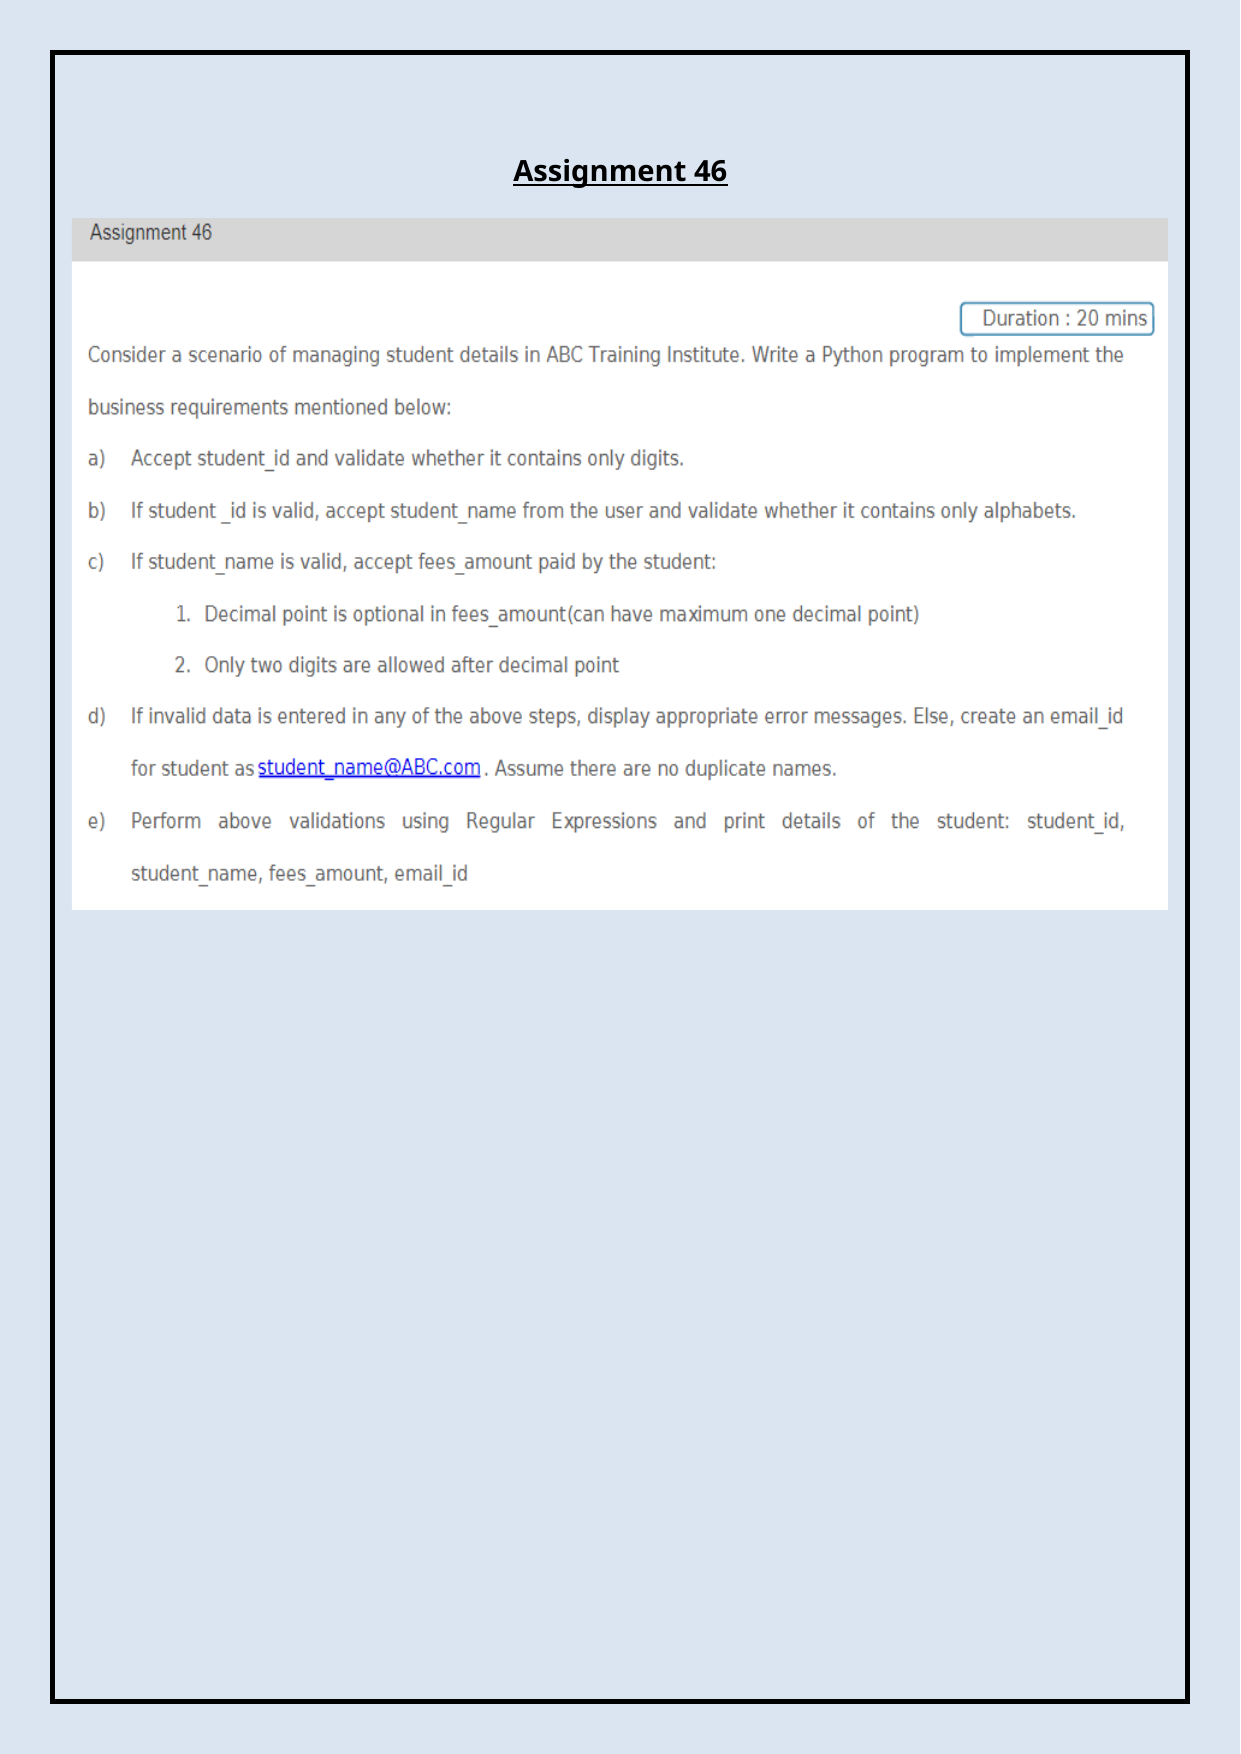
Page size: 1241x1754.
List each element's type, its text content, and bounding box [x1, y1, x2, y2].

text Assignment 46 [150, 150, 1090, 190]
picture [71, 218, 1168, 910]
